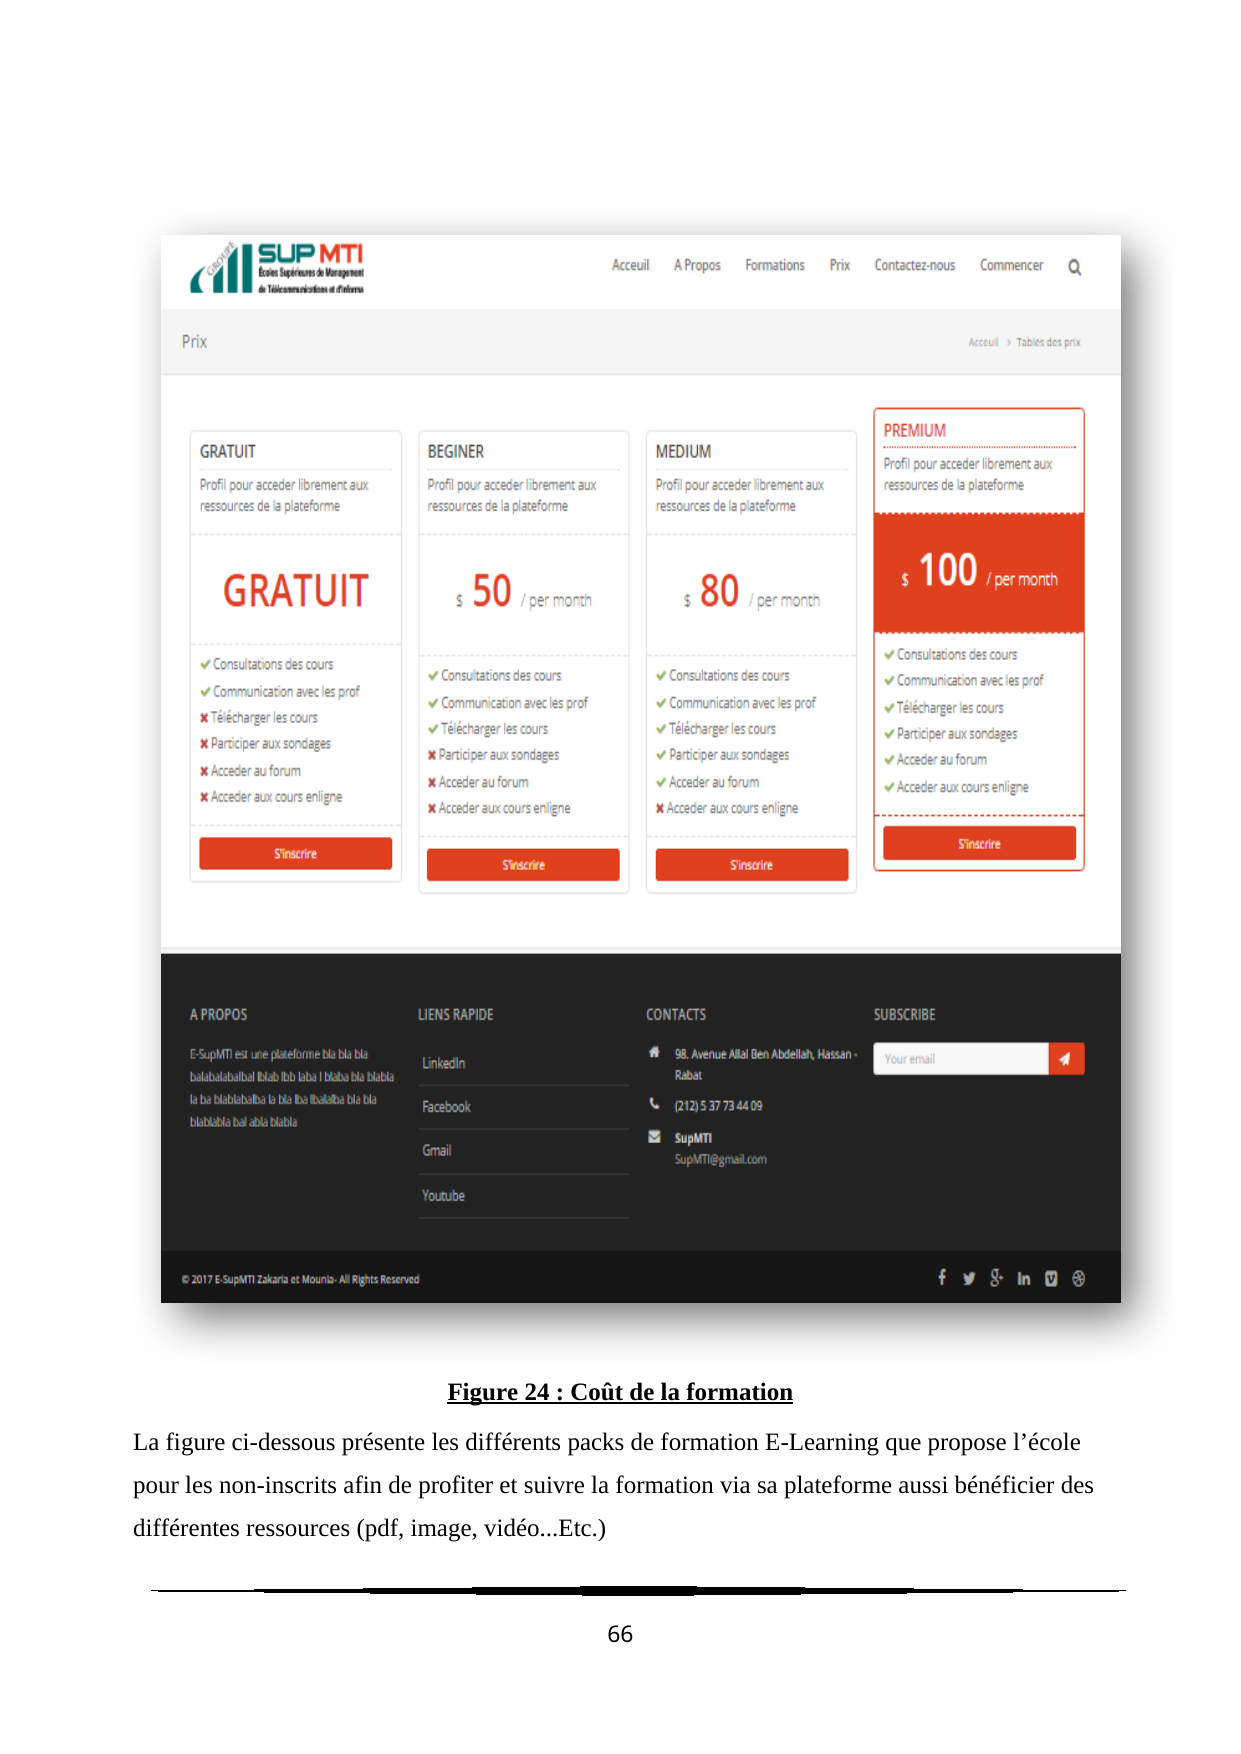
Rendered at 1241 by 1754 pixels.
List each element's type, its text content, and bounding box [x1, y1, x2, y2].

text La figure ci-dessous présente les différents packs de formation E-Learning que propose l’école pour les non-inscrits afin de profiter et suivre la formation via sa plateforme aussi bénéficier des différentes ressources (pdf, image, vidéo...Etc.) [133, 1427, 1107, 1542]
picture [161, 235, 1121, 1303]
